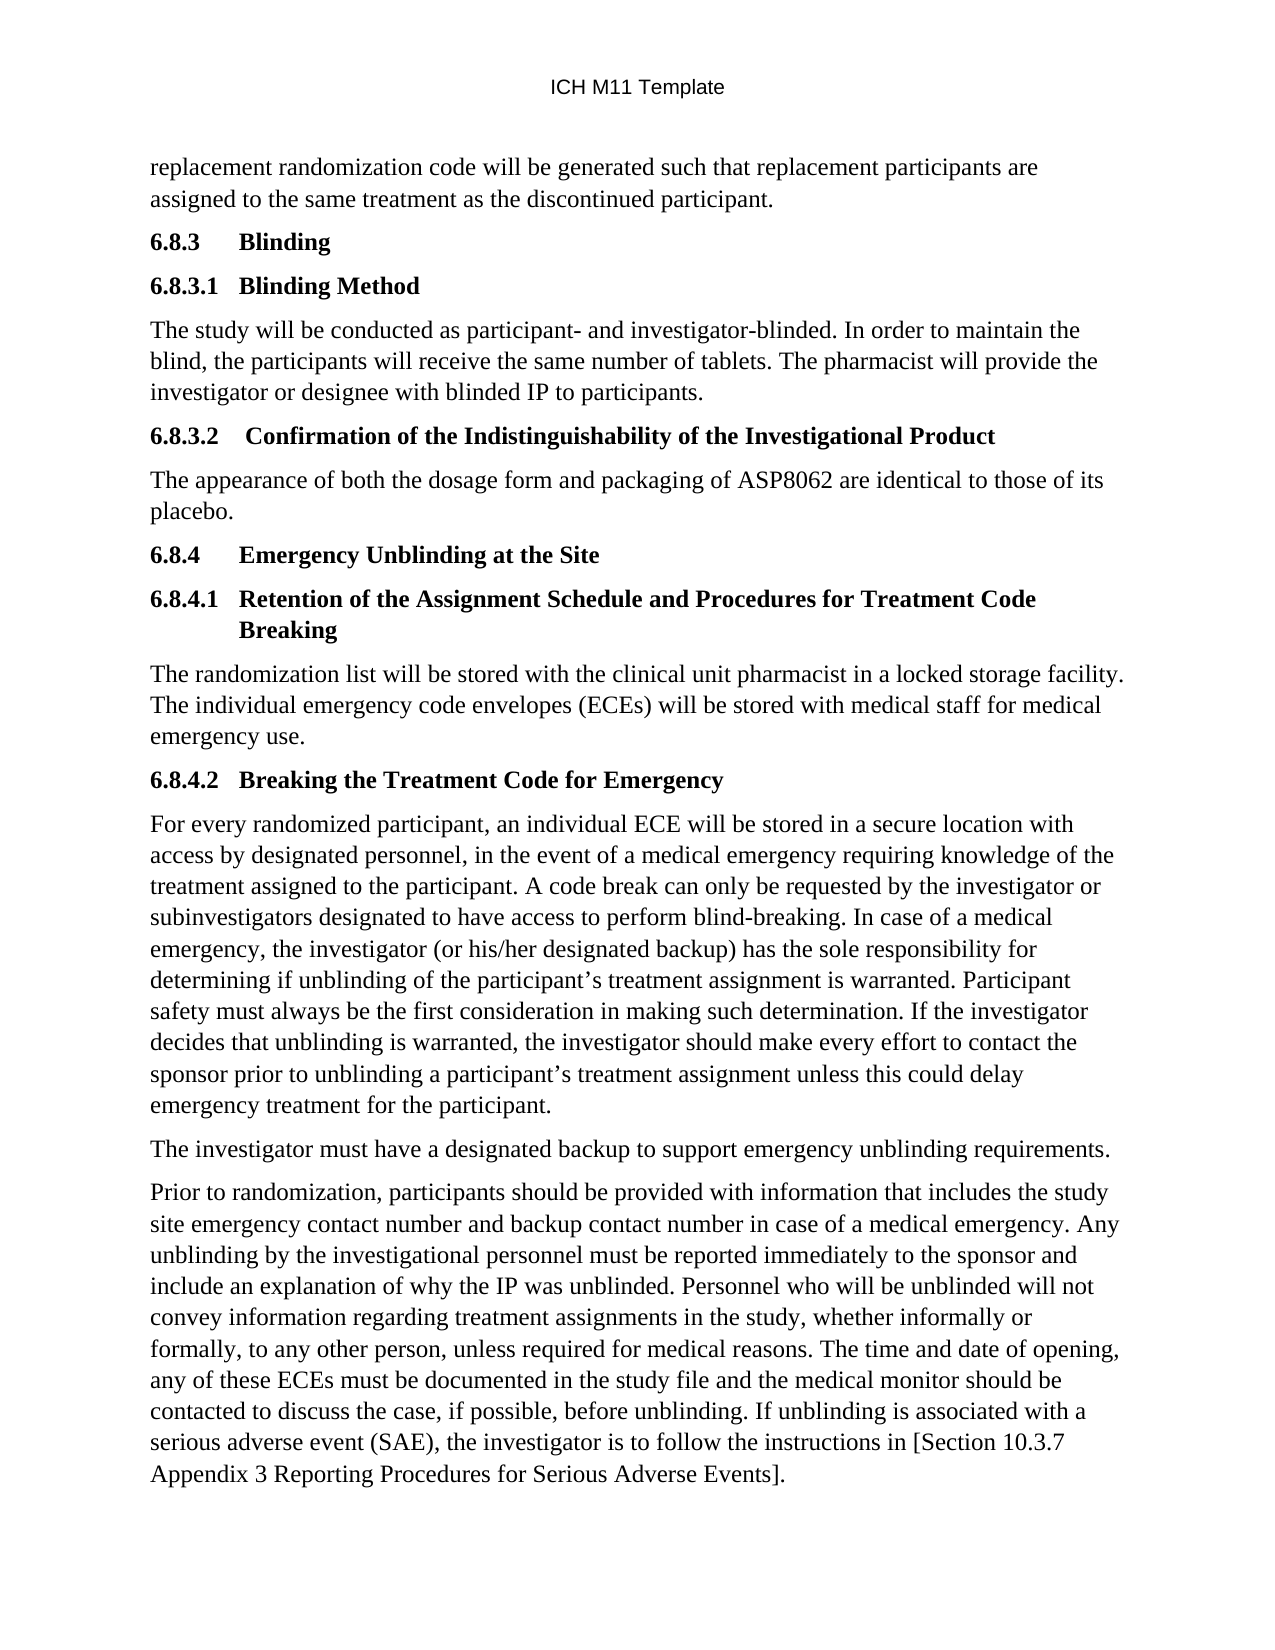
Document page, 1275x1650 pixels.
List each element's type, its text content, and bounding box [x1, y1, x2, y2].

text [150, 150, 1125, 212]
text The study will be conducted as participant- and investigator-blinded. In order to maintain the blind, the participants will receive the same number of tablets. The pharmacist will provide the investigator or designee with blinded IP to participants. [150, 312, 1125, 406]
subtitle Emergency Unblinding at the Site [150, 537, 1125, 569]
subtitle Blinding [150, 225, 1125, 256]
text Prior to randomization, participants should be provided with information that includes the study site emergency contact number and backup contact number in case of a medical emergency. Any unblinding by the investigational personnel must be reported immediately to the sponsor and include an explanation of why the IP was unblinded. Personnel who will be unblinded will not convey information regarding treatment assignments in the study, whether informally or formally, to any other person, unless required for medical reasons. The time and date of opening, any of these ECEs must be documented in the study file and the medical monitor should be contacted to discuss the case, if possible, before unblinding. If unblinding is associated with a serious adverse event (SAE), the investigator is to follow the instructions in [Section 10.3.7 Appendix 3 Reporting Procedures for Serious Adverse Events]. [150, 1175, 1125, 1487]
subtitle Confirmation of the Indistinguishability of the Investigational Product [150, 419, 1125, 450]
text The appearance of both the dosage form and packaging of ASP8062 are identical to those of its placebo. [150, 462, 1125, 525]
subtitle Breaking the Treatment Code for Emergency [150, 762, 1125, 794]
text The randomization list will be stored with the clinical unit pharmacist in a locked storage facility. The individual emergency code envelopes (ECEs) will be stored with medical staff for medical emergency use. [150, 656, 1125, 750]
subtitle Retention of the Assignment Schedule and Procedures for Treatment Code Breaking [150, 581, 1125, 644]
subtitle Blinding Method [150, 269, 1125, 300]
text For every randomized participant, an individual ECE will be stored in a secure location with access by designated personnel, in the event of a medical emergency requiring knowledge of the treatment assigned to the participant. A code break can only be requested by the investigator or subinvestigators designated to have access to perform blind-breaking. In case of a medical emergency, the investigator (or his/her designated backup) has the sole responsibility for determining if unblinding of the participant’s treatment assignment is warranted. Participant safety must always be the first consideration in making such determination. If the investigator decides that unblinding is warranted, the investigator should make every effort to contact the sponsor prior to unblinding a participant’s treatment assignment unless this could delay emergency treatment for the participant. [150, 806, 1125, 1119]
text The investigator must have a designated backup to support emergency unblinding requirements. [150, 1131, 1125, 1162]
